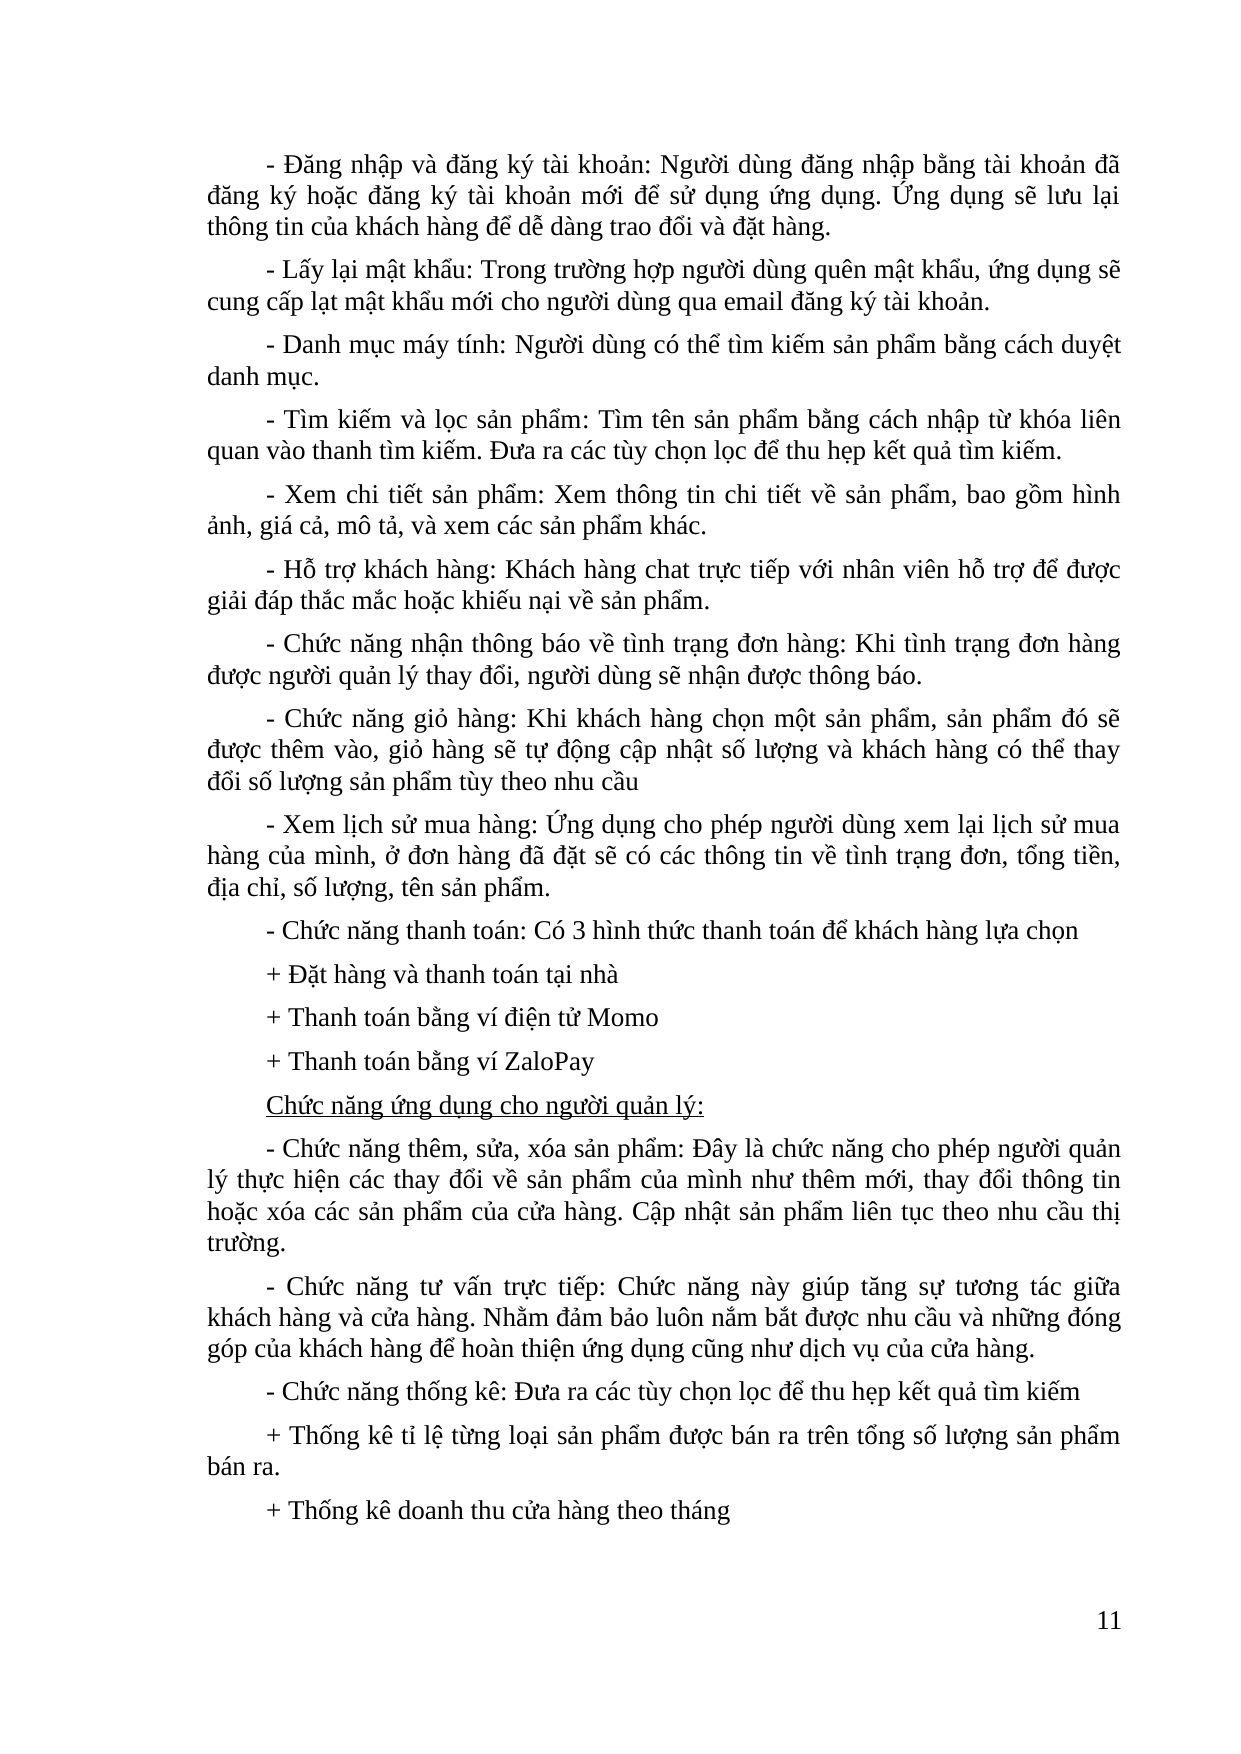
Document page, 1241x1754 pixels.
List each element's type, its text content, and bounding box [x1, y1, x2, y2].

text - Lấy lại mật khẩu: Trong trường hợp người dùng quên mật khẩu, ứng dụng sẽ cung cấp lạt mật khẩu mới cho người dùng qua email đăng ký tài khoản. [207, 254, 1122, 316]
text - Chức năng nhận thông báo về tình trạng đơn hàng: Khi tình trạng đơn hàng được người quản lý thay đổi, người dùng sẽ nhận được thông báo. [207, 628, 1122, 690]
text - Chức năng giỏ hàng: Khi khách hàng chọn một sản phẩm, sản phẩm đó sẽ được thêm vào, giỏ hàng sẽ tự động cập nhật số lượng và khách hàng có thể thay đổi số lượng sản phẩm tùy theo nhu cầu [207, 702, 1122, 796]
text - Xem chi tiết sản phẩm: Xem thông tin chi tiết về sản phẩm, bao gồm hình ảnh, giá cả, mô tả, và xem các sản phẩm khác. [207, 478, 1122, 540]
text + Thanh toán bằng ví ZaloPay [207, 1045, 1122, 1076]
text - Chức năng tư vấn trực tiếp: Chức năng này giúp tăng sự tương tác giữa khách hàng và cửa hàng. Nhằm đảm bảo luôn nắm bắt được nhu cầu và những đóng góp của khách hàng để hoàn thiện ứng dụng cũng như dịch vụ của cửa hàng. [207, 1269, 1122, 1363]
text - Chức năng thêm, sửa, xóa sản phẩm: Đây là chức năng cho phép người quản lý thực hiện các thay đổi về sản phẩm của mình như thêm mới, thay đổi thông tin hoặc xóa các sản phẩm của cửa hàng. Cập nhật sản phẩm liên tục theo nhu cầu thị trường. [207, 1132, 1122, 1257]
text + Đặt hàng và thanh toán tại nhà [207, 958, 1122, 989]
text - Đăng nhập và đăng ký tài khoản: Người dùng đăng nhập bằng tài khoản đã đăng ký hoặc đăng ký tài khoản mới để sử dụng ứng dụng. Ứng dụng sẽ lưu lại thông tin của khách hàng để dễ dàng trao đổi và đặt hàng. [207, 148, 1122, 241]
text - Xem lịch sử mua hàng: Ứng dụng cho phép người dùng xem lại lịch sử mua hàng của mình, ở đơn hàng đã đặt sẽ có các thông tin về tình trạng đơn, tổng tiền, địa chỉ, số lượng, tên sản phẩm. [207, 808, 1122, 902]
text - Chức năng thống kê: Đưa ra các tùy chọn lọc để thu hẹp kết quả tìm kiếm [207, 1376, 1122, 1407]
text + Thống kê doanh thu cửa hàng theo tháng [207, 1494, 1122, 1525]
text + Thanh toán bằng ví điện tử Momo [207, 1002, 1122, 1033]
text Chức năng ứng dụng cho người quản lý: [207, 1089, 1122, 1120]
text - Chức năng thanh toán: Có 3 hình thức thanh toán để khách hàng lựa chọn [207, 914, 1122, 945]
text - Hỗ trợ khách hàng: Khách hàng chat trực tiếp với nhân viên hỗ trợ để được giải đáp thắc mắc hoặc khiếu nại về sản phẩm. [207, 553, 1122, 615]
text - Tìm kiếm và lọc sản phẩm: Tìm tên sản phẩm bằng cách nhập từ khóa liên quan vào thanh tìm kiếm. Đưa ra các tùy chọn lọc để thu hẹp kết quả tìm kiếm. [207, 403, 1122, 466]
text - Danh mục máy tính: Người dùng có thể tìm kiếm sản phẩm bằng cách duyệt danh mục. [207, 328, 1122, 391]
text + Thống kê tỉ lệ từng loại sản phẩm được bán ra trên tổng số lượng sản phẩm bán ra. [207, 1419, 1122, 1481]
